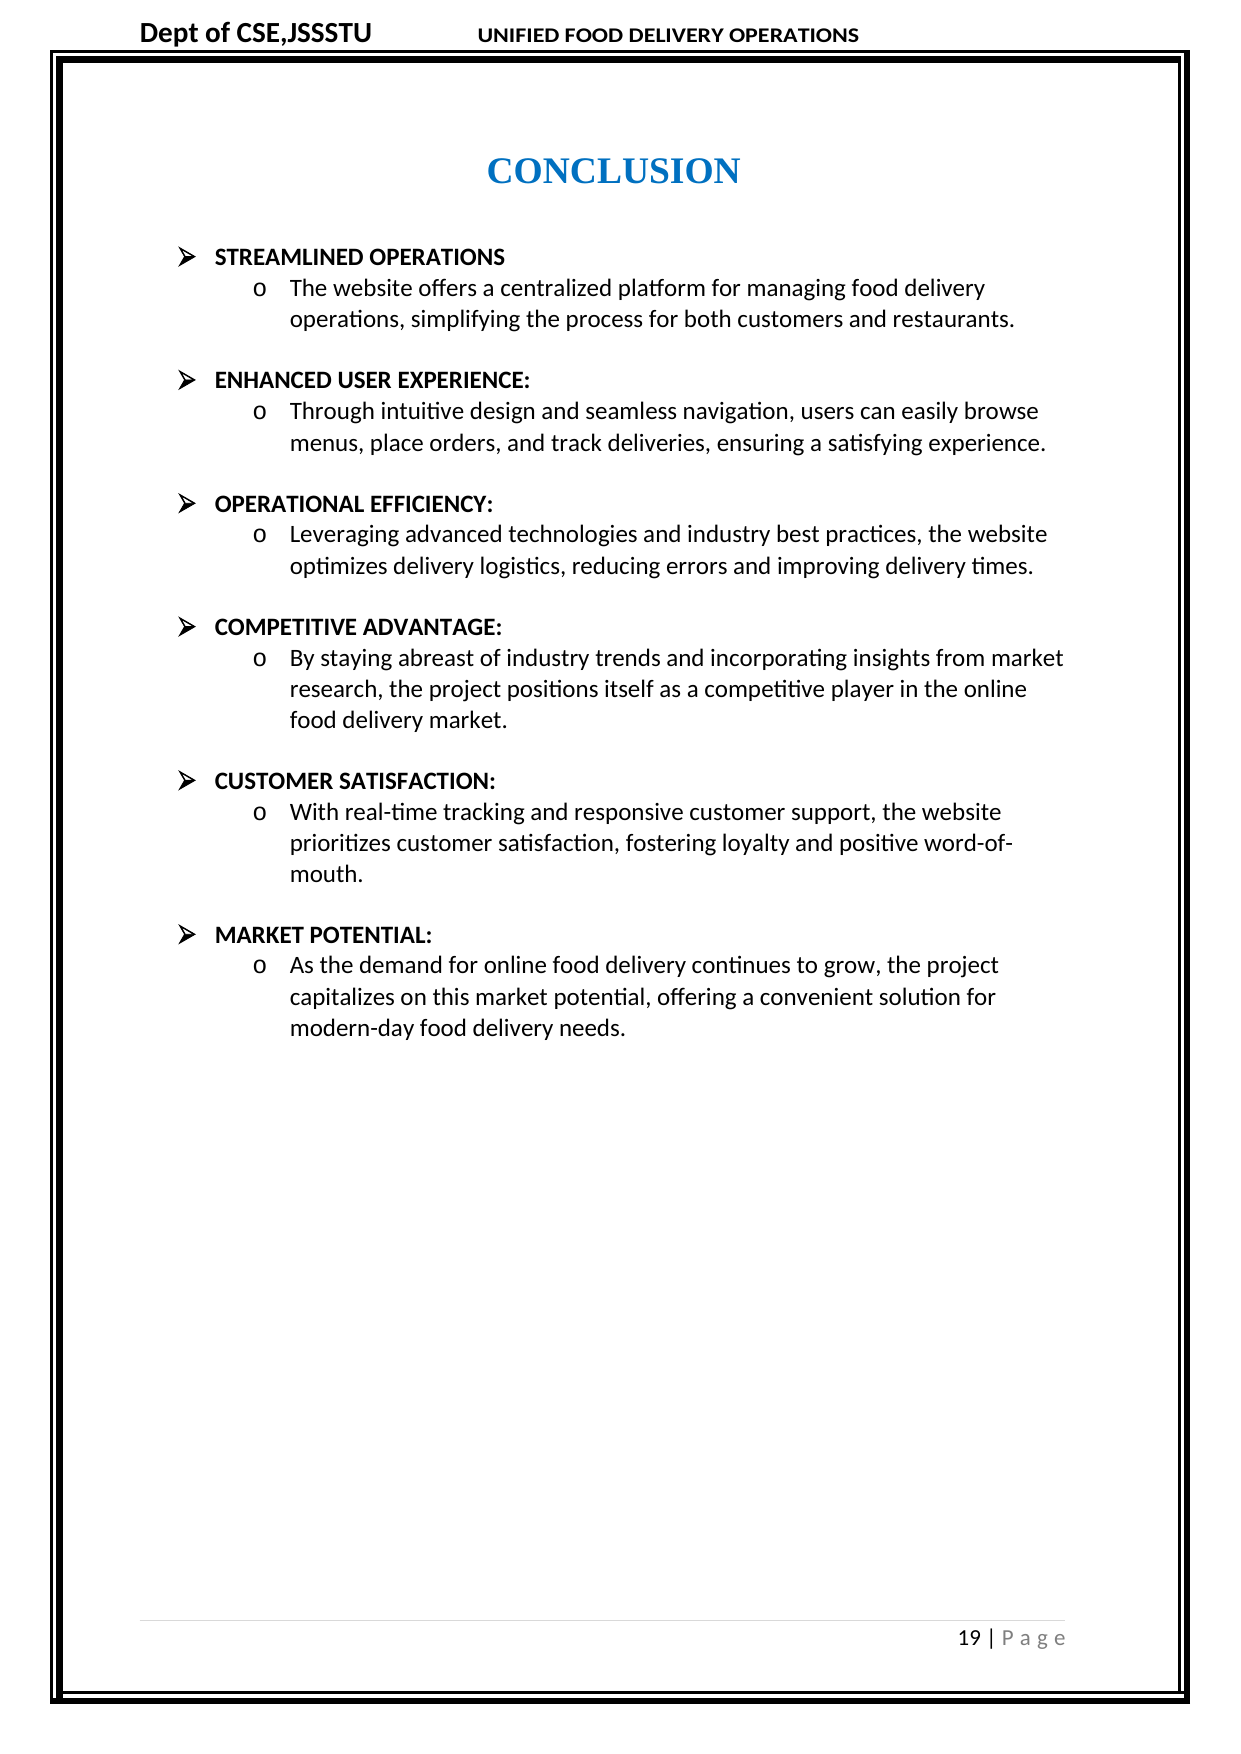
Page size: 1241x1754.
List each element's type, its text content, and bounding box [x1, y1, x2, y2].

list Through intuitive design and seamless navigation, users can easily browse menus, place orders, and track deliveries, ensuring a satisfying experience. [252, 395, 1065, 457]
list By staying abreast of industry trends and incorporating insights from market research, the project positions itself as a competitive player in the online food delivery market. [252, 642, 1065, 734]
list ENHANCED USER EXPERIENCE: [177, 364, 1065, 395]
list CUSTOMER SATISFACTION: [177, 765, 1065, 796]
list As the demand for online food delivery continues to grow, the project capitalizes on this market potential, offering a convenient solution for modern-day food delivery needs. [252, 949, 1065, 1042]
list STREAMLINED OPERATIONS [177, 241, 1065, 272]
list MARKET POTENTIAL: [177, 919, 1065, 949]
list COMPETITIVE ADVANTAGE: [177, 611, 1065, 642]
subtitle CONCLUSION [139, 148, 1065, 191]
list With real-time tracking and responsive customer support, the website prioritizes customer satisfaction, fostering loyalty and positive word-of-mouth. [252, 796, 1065, 888]
list The website offers a centralized platform for managing food delivery operations, simplifying the process for both customers and restaurants. [252, 272, 1065, 334]
list Leveraging advanced technologies and industry best practices, the website optimizes delivery logistics, reducing errors and improving delivery times. [252, 518, 1065, 581]
list OPERATIONAL EFFICIENCY: [177, 488, 1065, 518]
